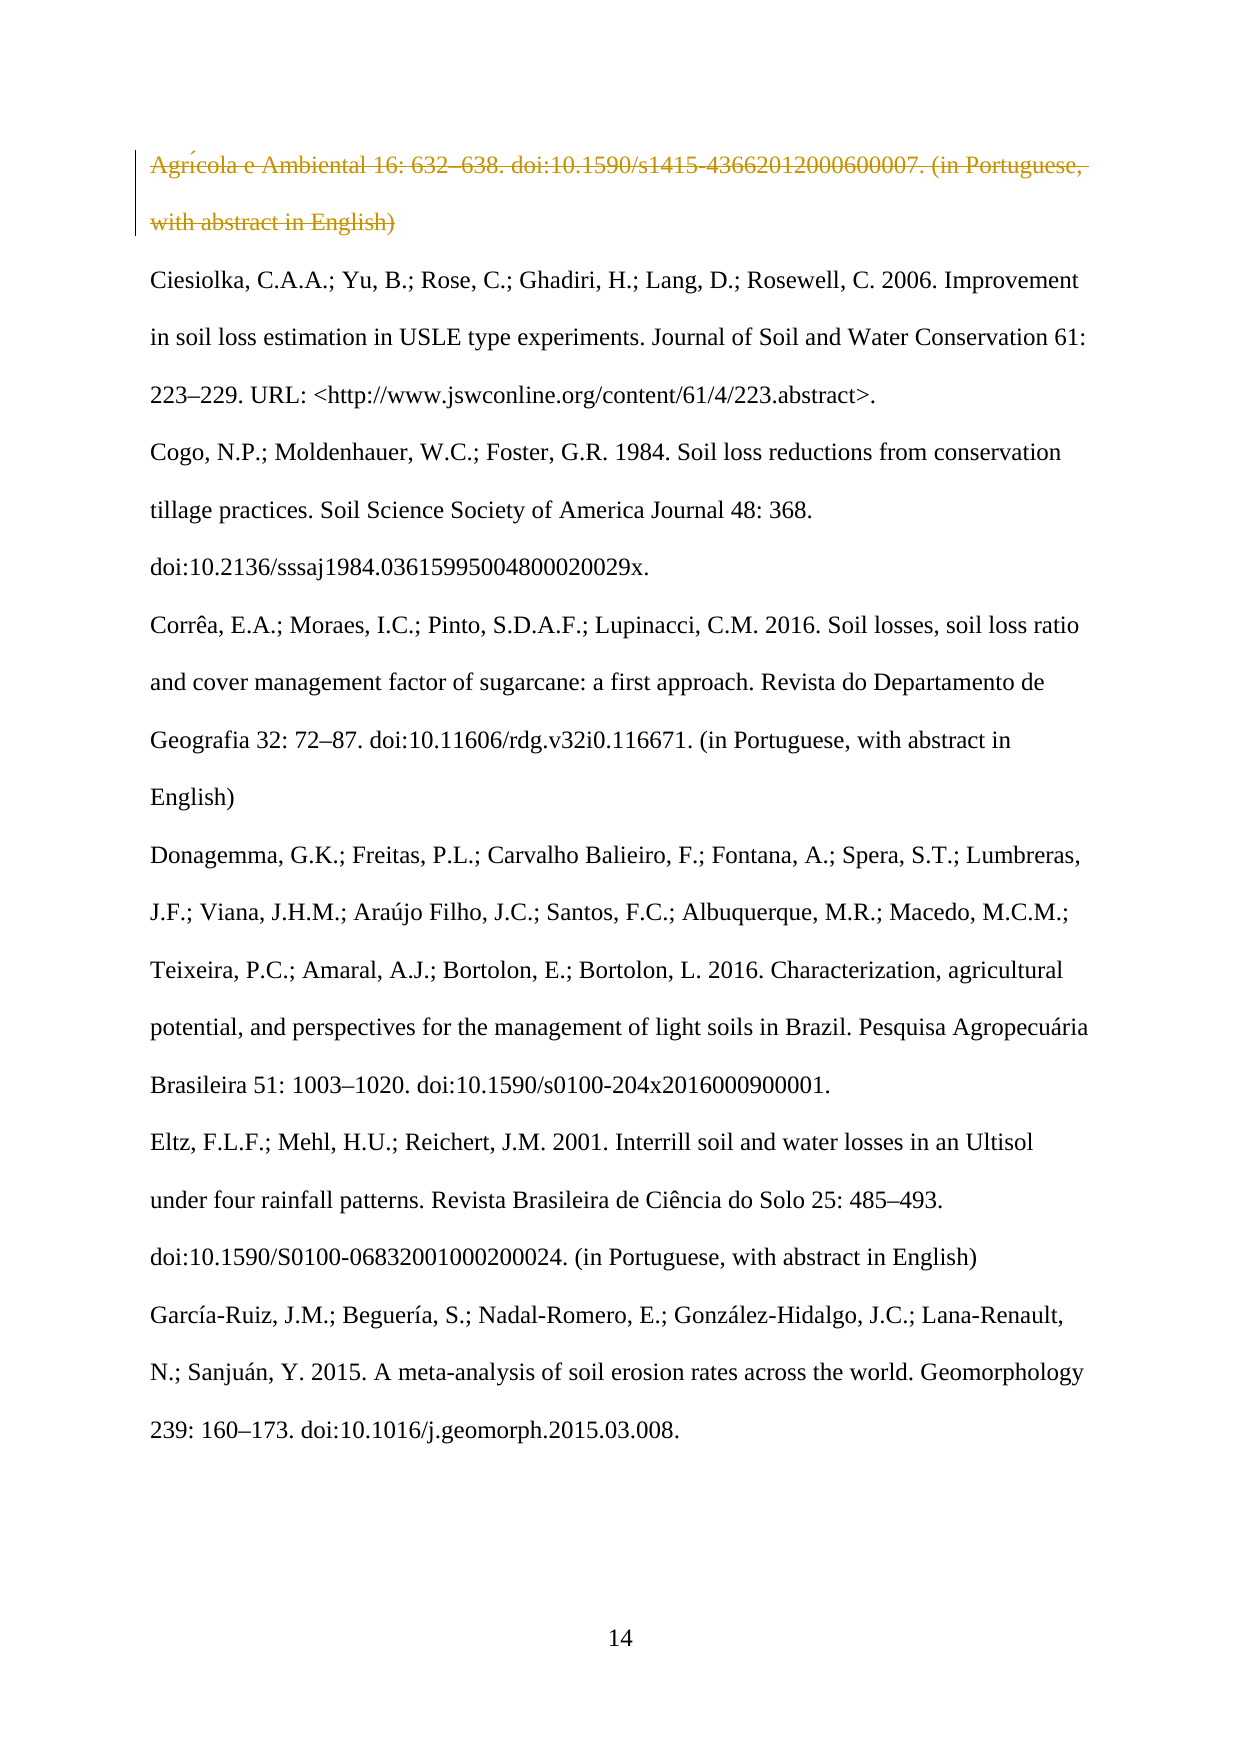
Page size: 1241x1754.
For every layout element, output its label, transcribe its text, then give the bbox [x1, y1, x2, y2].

text Eltz, F.L.F.; Mehl, H.U.; Reichert, J.M. 2001. Interrill soil and water losses in an Ultisol under four rainfall patterns. Revista Brasileira de Ciência do Solo 25: 485–493. doi:10.1590/S0100-06832001000200024. (in Portuguese, with abstract in English) [150, 1127, 1090, 1271]
text García-Ruiz, J.M.; Beguería, S.; Nadal-Romero, E.; González-Hidalgo, J.C.; Lana-Renault, N.; Sanjuán, Y. 2015. A meta-analysis of soil erosion rates across the world. Geomorphology 239: 160–173. doi:10.1016/j.geomorph.2015.03.008. [150, 1300, 1090, 1444]
text Cogo, N.P.; Moldenhauer, W.C.; Foster, G.R. 1984. Soil loss reductions from conservation tillage practices. Soil Science Society of America Journal 48: 368. doi:10.2136/sssaj1984.03615995004800020029x. [150, 437, 1090, 581]
text Corrêa, E.A.; Moraes, I.C.; Pinto, S.D.A.F.; Lupinacci, C.M. 2016. Soil losses, soil loss ratio and cover management factor of sugarcane: a first approach. Revista do Departamento de Geografia 32: 72–87. doi:10.11606/rdg.v32i0.116671. (in Portuguese, with abstract in English) [150, 610, 1090, 811]
text Donagemma, G.K.; Freitas, P.L.; Carvalho Balieiro, F.; Fontana, A.; Spera, S.T.; Lumbreras, J.F.; Viana, J.H.M.; Araújo Filho, J.C.; Santos, F.C.; Albuquerque, M.R.; Macedo, M.C.M.; Teixeira, P.C.; Amaral, A.J.; Bortolon, E.; Bortolon, L. 2016. Characterization, agricultural potential, and perspectives for the management of light soils in Brazil. Pesquisa Agropecuária Brasileira 51: 1003–1020. doi:10.1590/s0100-204x2016000900001. [150, 840, 1090, 1099]
text Ciesiolka, C.A.A.; Yu, B.; Rose, C.; Ghadiri, H.; Lang, D.; Rosewell, C. 2006. Improvement in soil loss estimation in USLE type experiments. Journal of Soil and Water Conservation 61: 223–229. URL: <http://www.jswconline.org/content/61/4/223.abstract>. [150, 265, 1090, 409]
